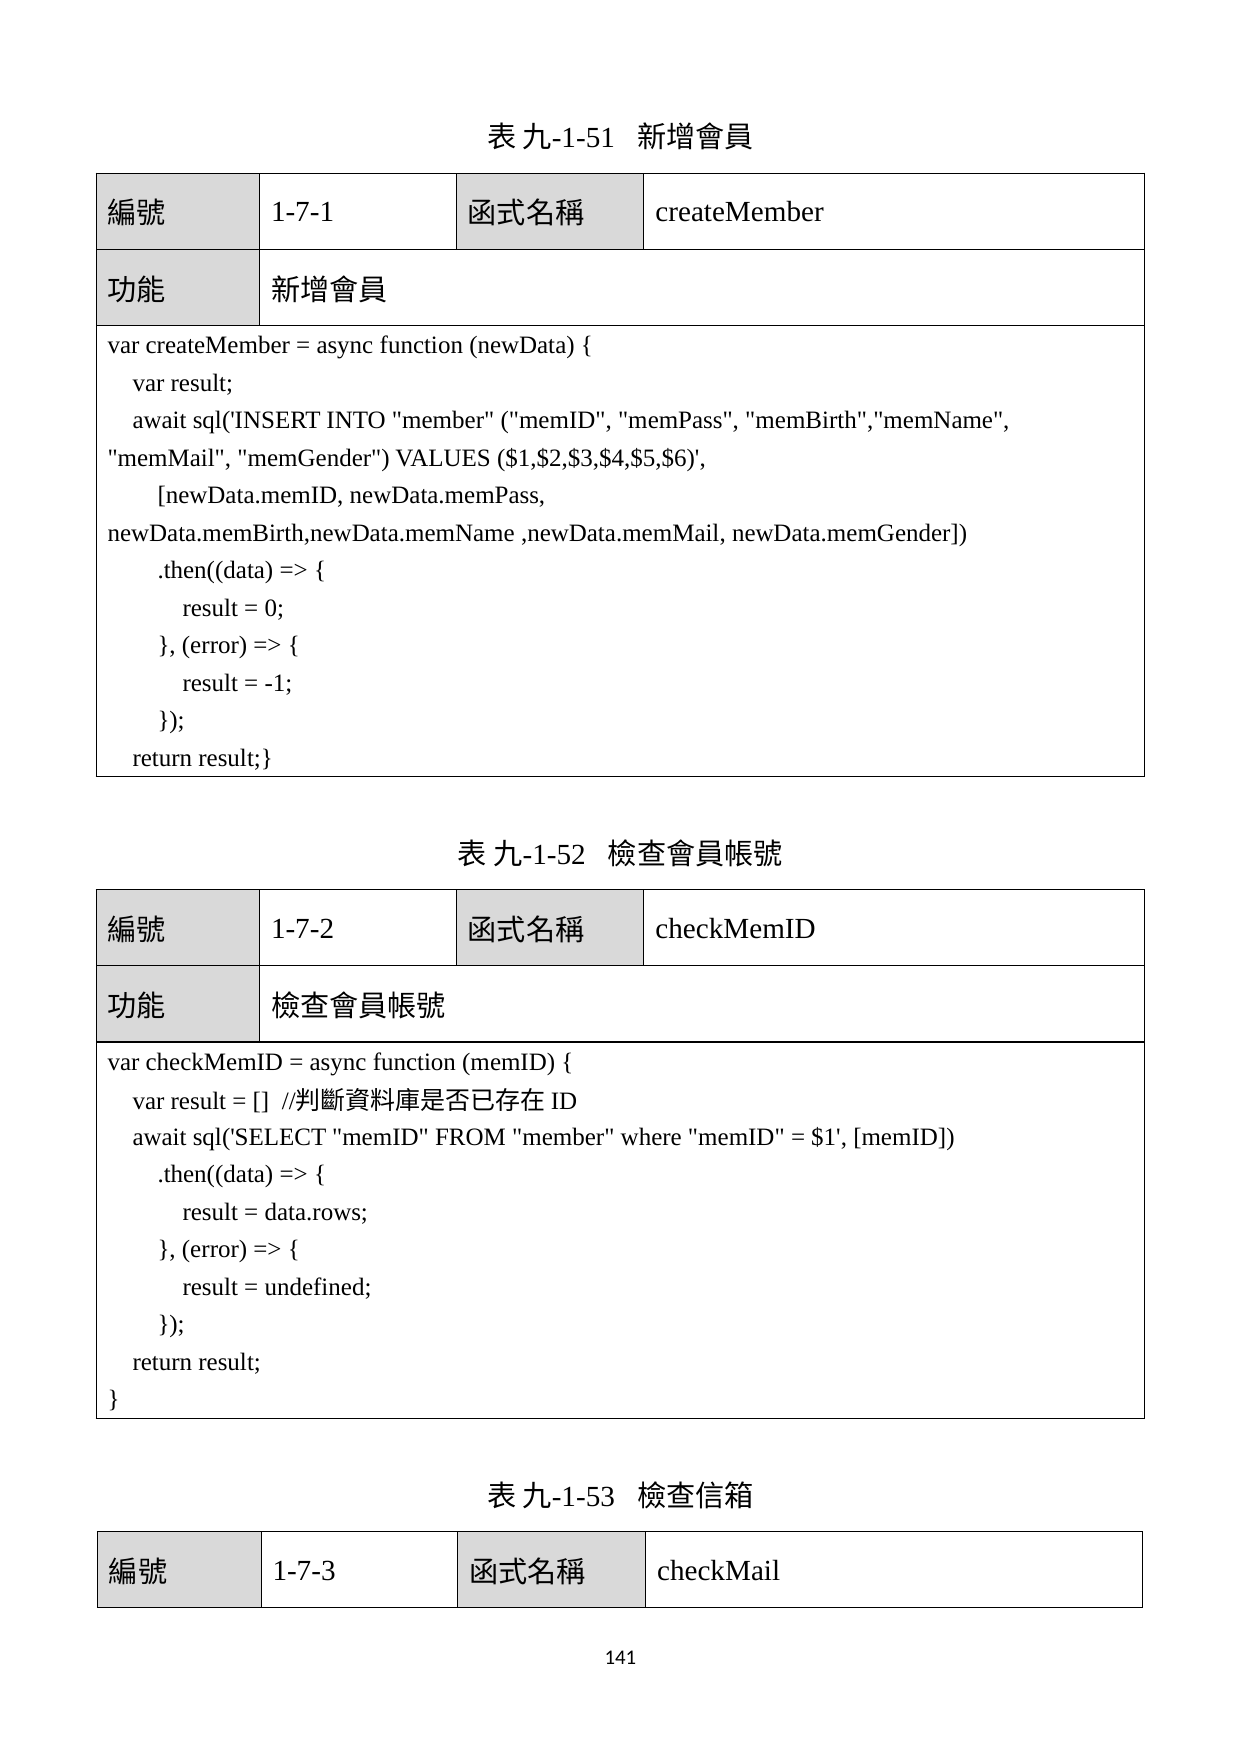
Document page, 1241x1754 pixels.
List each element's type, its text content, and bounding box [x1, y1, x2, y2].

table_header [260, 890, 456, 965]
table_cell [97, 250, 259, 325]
text 檢查會員帳號 [89, 814, 1152, 889]
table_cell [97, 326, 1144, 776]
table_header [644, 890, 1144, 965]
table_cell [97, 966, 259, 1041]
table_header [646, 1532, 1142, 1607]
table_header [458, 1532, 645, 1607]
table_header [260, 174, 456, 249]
text 新增會員 [89, 98, 1152, 173]
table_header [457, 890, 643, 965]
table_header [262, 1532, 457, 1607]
text 檢查信箱 [89, 1456, 1152, 1531]
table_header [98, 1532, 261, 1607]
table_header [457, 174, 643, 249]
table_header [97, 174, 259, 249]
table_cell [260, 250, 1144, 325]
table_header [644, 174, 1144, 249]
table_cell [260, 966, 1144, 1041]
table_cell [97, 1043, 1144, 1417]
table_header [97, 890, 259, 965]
